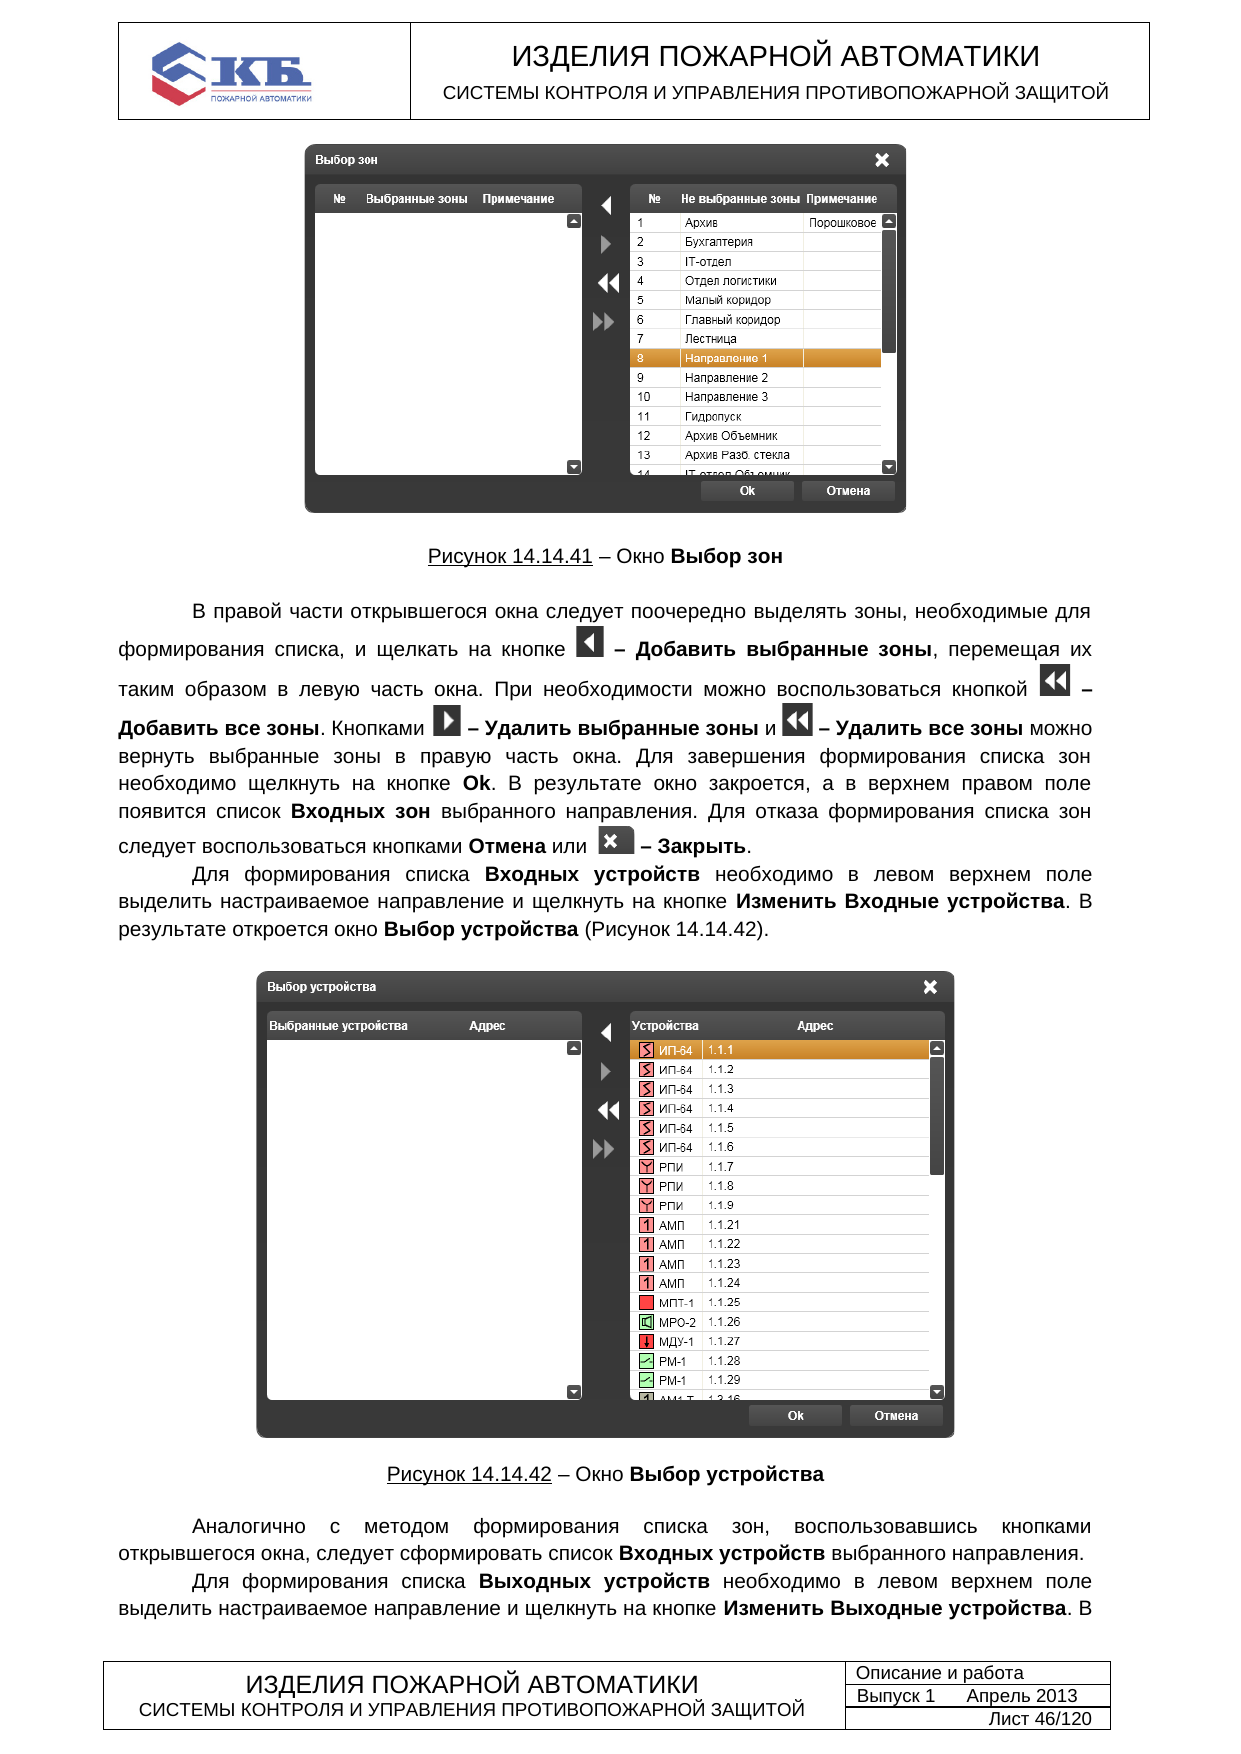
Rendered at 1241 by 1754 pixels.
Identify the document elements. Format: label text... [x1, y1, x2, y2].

list Аналогично с методом формирования списка зон, воспользовавшись кнопками открывшегося окна, следует сформировать список Входных устройств выбранного направления. [118, 1514, 1092, 1565]
list Для формирования списка Входных устройств необходимо в левом верхнем поле выделить настраиваемое направление и щелкнуть на кнопке Изменить Входные устройства. В результате откроется окно Выбор устройства (Рисунок 14.14.42). [118, 862, 1092, 941]
picture [782, 703, 813, 736]
picture [148, 34, 325, 115]
picture [256, 971, 955, 1438]
picture [576, 626, 604, 657]
text Рисунок 14.14.42 – Окно Выбор устройства [118, 1462, 1092, 1486]
picture [598, 826, 635, 854]
list Рисунок 14.14.41 – Окно Выбор зон [118, 544, 1092, 568]
picture [433, 705, 461, 736]
picture [304, 144, 907, 513]
list В правой части открывшегося окна следует поочередно выделять зоны, необходимые для формирования списка, и щелкать на кнопке – Добавить выбранные зоны, перемещая их таким образом в левую часть окна. При необходимости можно воспользоваться кнопкой – Добавить все зоны. Кнопками – Удалить выбранные зоны и – Удалить все зоны можно вернуть выбранные зоны в правую часть окна. Для завершения формирования списка зон необходимо щелкнуть на кнопке Ok. В результате окно закроется, а в верхнем правом поле появится список Входных зон выбранного направления. Для отказа формирования списка зон следует воспользоваться кнопками Отмена или – Закрыть. [118, 599, 1092, 858]
picture [1039, 664, 1071, 696]
